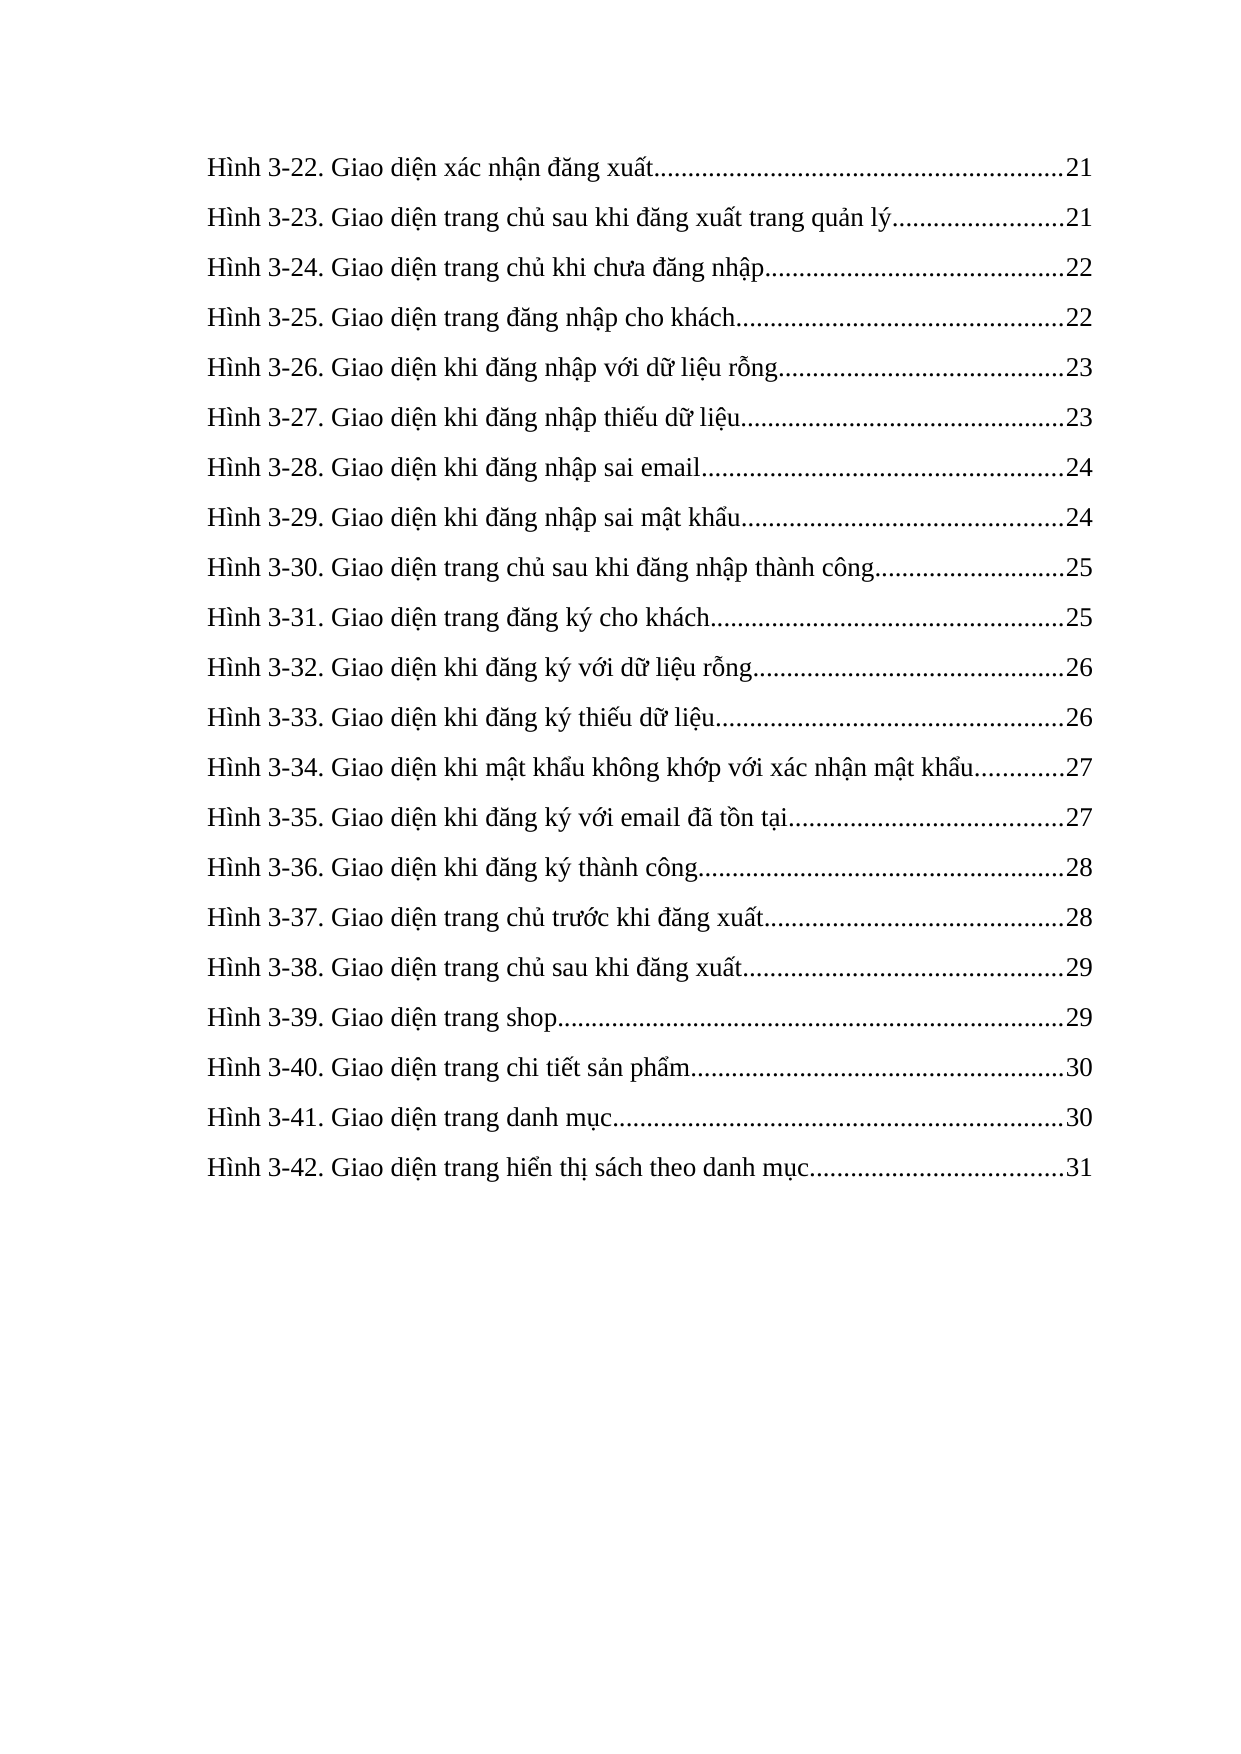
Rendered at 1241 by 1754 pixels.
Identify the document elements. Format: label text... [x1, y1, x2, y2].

text Hình 3-42. Giao diện trang hiển thị sách theo danh mục 31 [207, 1147, 1092, 1184]
text Hình 3-38. Giao diện trang chủ sau khi đăng xuất 29 [207, 947, 1092, 984]
text Hình 3-28. Giao diện khi đăng nhập sai email 24 [207, 447, 1092, 484]
text Hình 3-41. Giao diện trang danh mục 30 [207, 1097, 1092, 1134]
text Hình 3-34. Giao diện khi mật khẩu không khớp với xác nhận mật khẩu 27 [207, 747, 1092, 784]
text Hình 3-39. Giao diện trang shop 29 [207, 997, 1092, 1034]
text Hình 3-32. Giao diện khi đăng ký với dữ liệu rỗng 26 [207, 647, 1092, 684]
text Hình 3-30. Giao diện trang chủ sau khi đăng nhập thành công 25 [207, 547, 1092, 584]
text Hình 3-31. Giao diện trang đăng ký cho khách 25 [207, 597, 1092, 634]
text Hình 3-25. Giao diện trang đăng nhập cho khách 22 [207, 297, 1092, 334]
text Hình 3-35. Giao diện khi đăng ký với email đã tồn tại 27 [207, 797, 1092, 834]
text Hình 3-29. Giao diện khi đăng nhập sai mật khẩu 24 [207, 497, 1092, 534]
text Hình 3-24. Giao diện trang chủ khi chưa đăng nhập 22 [207, 247, 1092, 284]
text Hình 3-37. Giao diện trang chủ trước khi đăng xuất 28 [207, 897, 1092, 934]
text Hình 3-26. Giao diện khi đăng nhập với dữ liệu rỗng 23 [207, 347, 1092, 384]
text Hình 3-22. Giao diện xác nhận đăng xuất 21 [207, 147, 1092, 184]
text Hình 3-33. Giao diện khi đăng ký thiếu dữ liệu 26 [207, 697, 1092, 734]
text Hình 3-40. Giao diện trang chi tiết sản phẩm 30 [207, 1047, 1092, 1084]
text Hình 3-23. Giao diện trang chủ sau khi đăng xuất trang quản lý 21 [207, 197, 1092, 234]
text Hình 3-27. Giao diện khi đăng nhập thiếu dữ liệu 23 [207, 397, 1092, 434]
text Hình 3-36. Giao diện khi đăng ký thành công 28 [207, 847, 1092, 884]
